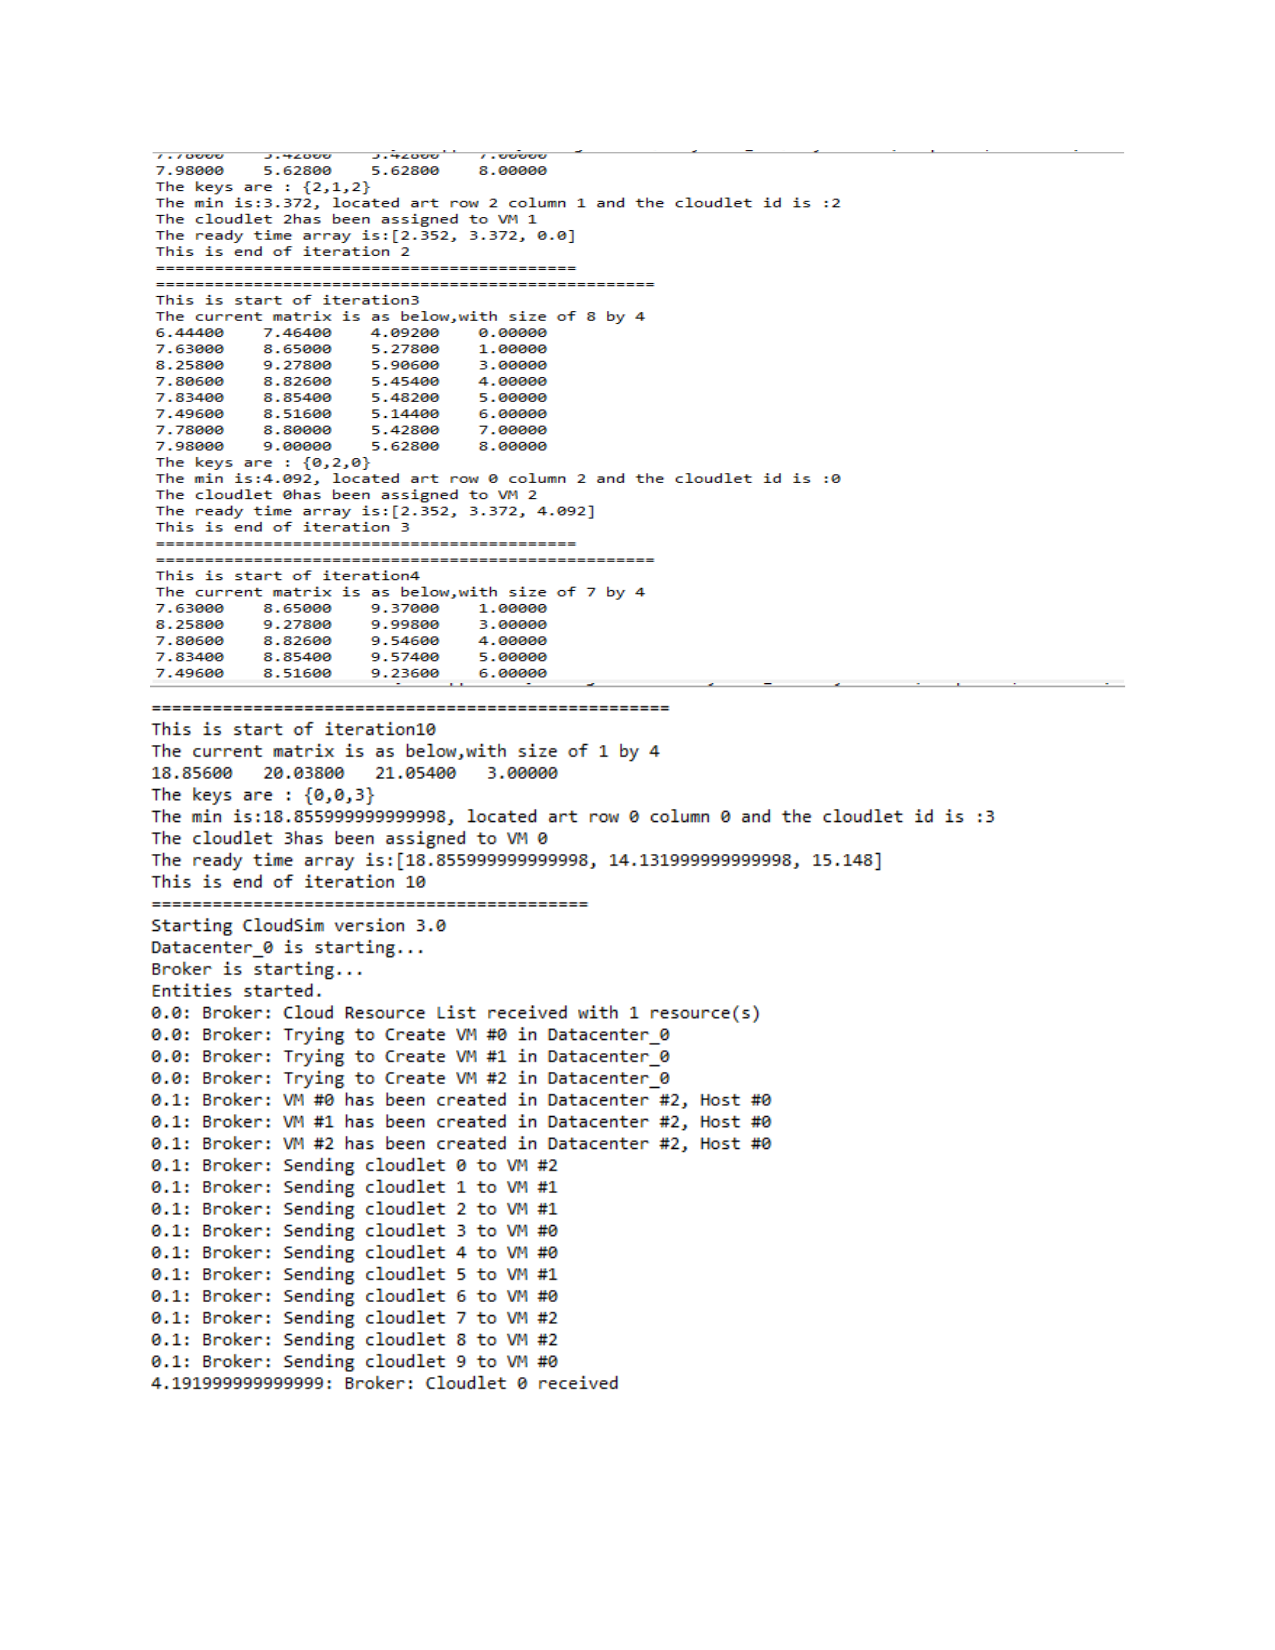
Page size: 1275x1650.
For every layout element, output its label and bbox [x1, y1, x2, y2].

picture [150, 150, 1125, 1395]
